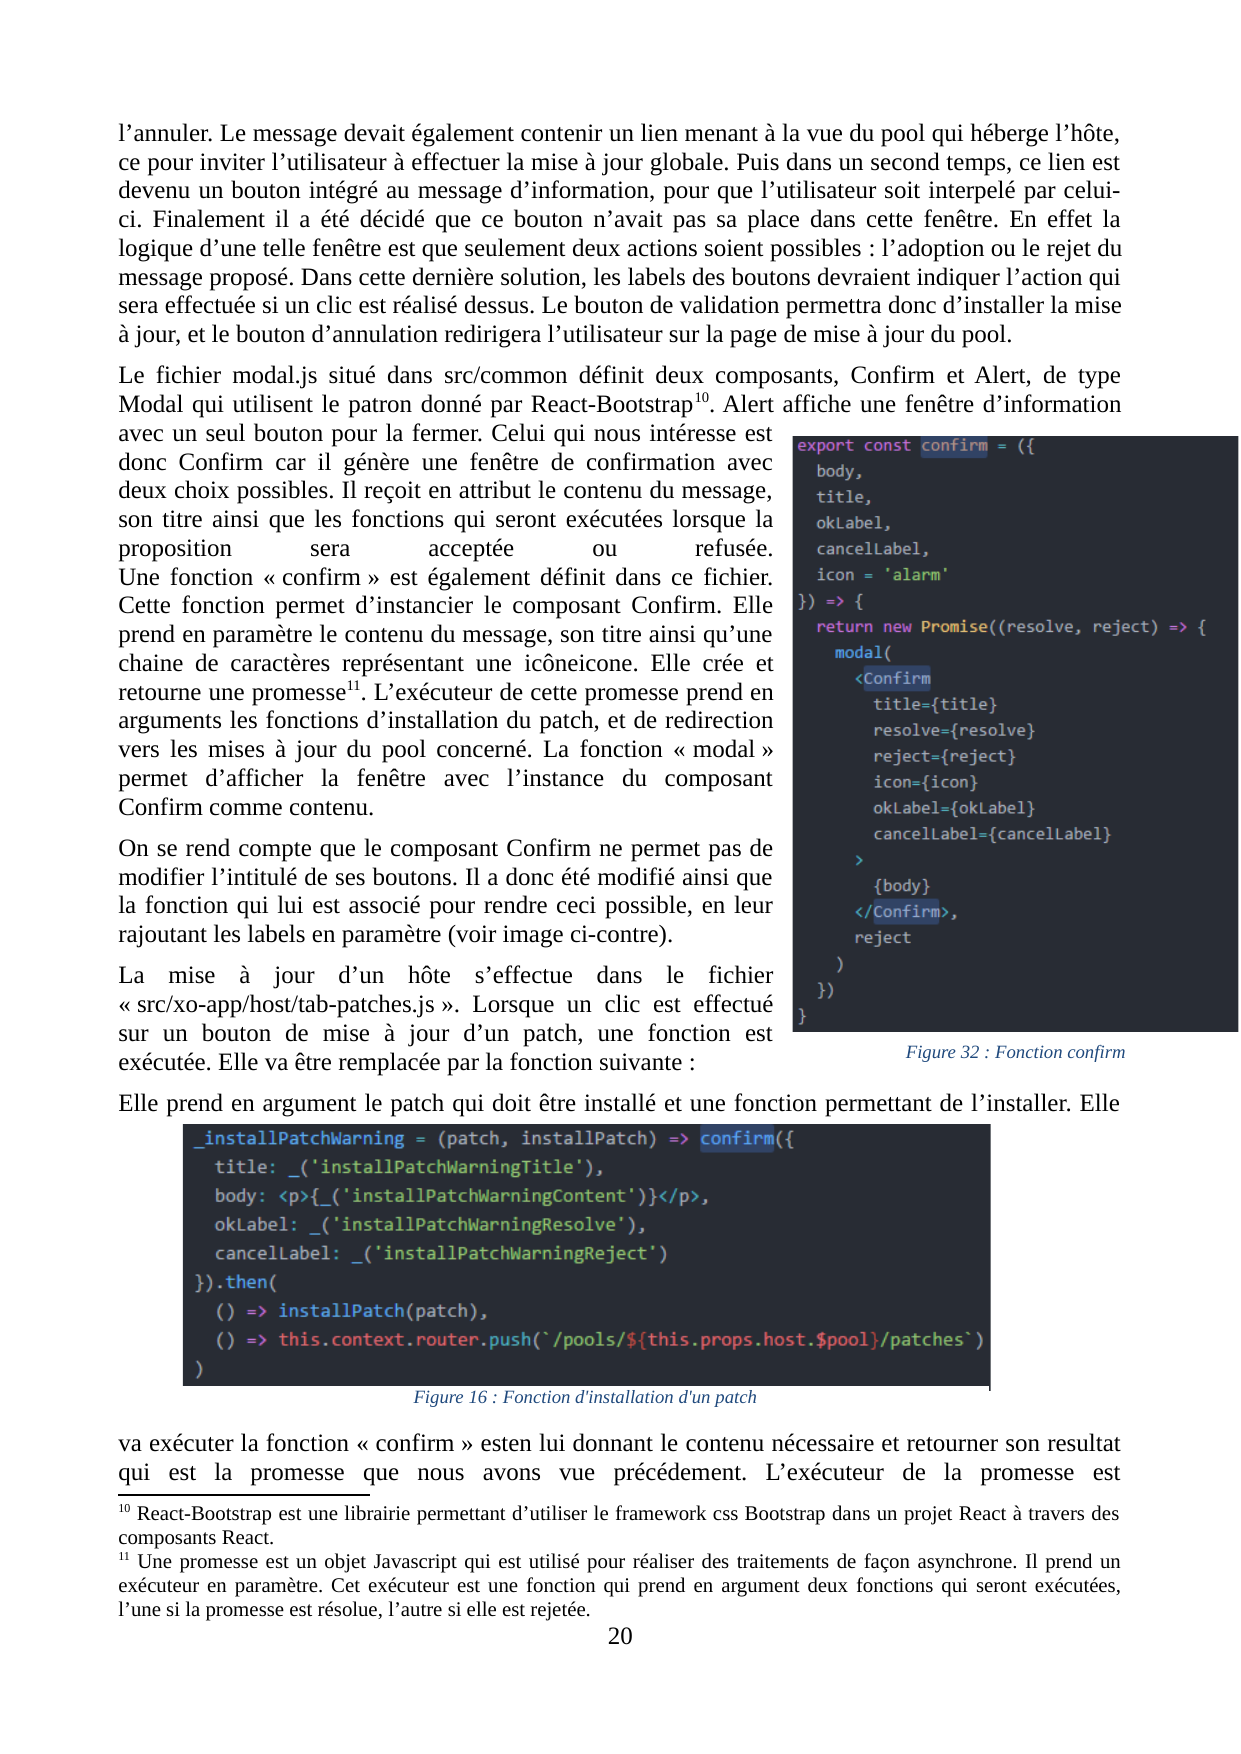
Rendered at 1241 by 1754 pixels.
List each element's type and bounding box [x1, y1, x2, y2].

picture [182, 1124, 991, 1391]
picture [792, 436, 1239, 1032]
